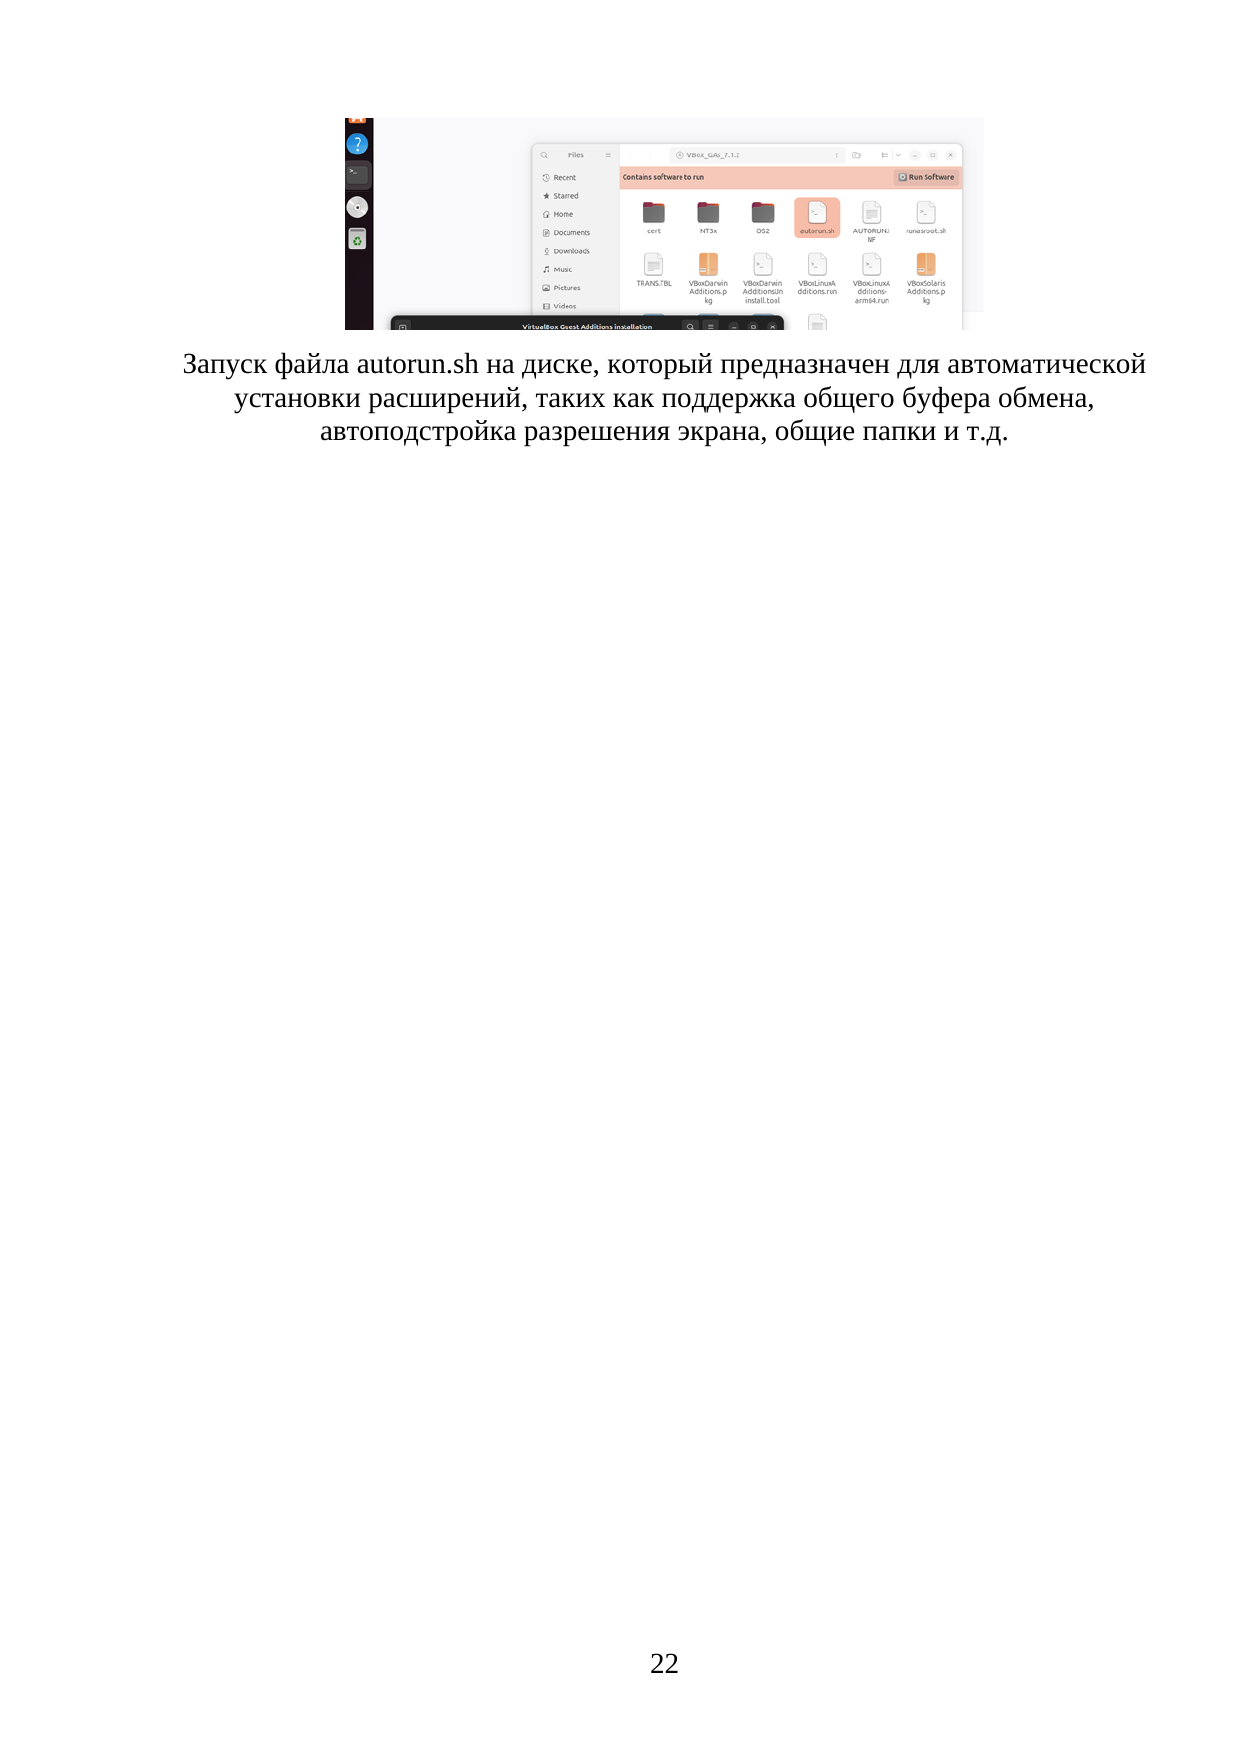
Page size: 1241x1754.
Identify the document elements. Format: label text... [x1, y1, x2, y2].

text Запуск файла autorun.sh на диске, который предназначен для автоматической установки расширений, таких как поддержка общего буфера обмена, автоподстройка разрешения экрана, общие папки и т.д. [177, 346, 1152, 447]
picture [345, 118, 984, 330]
